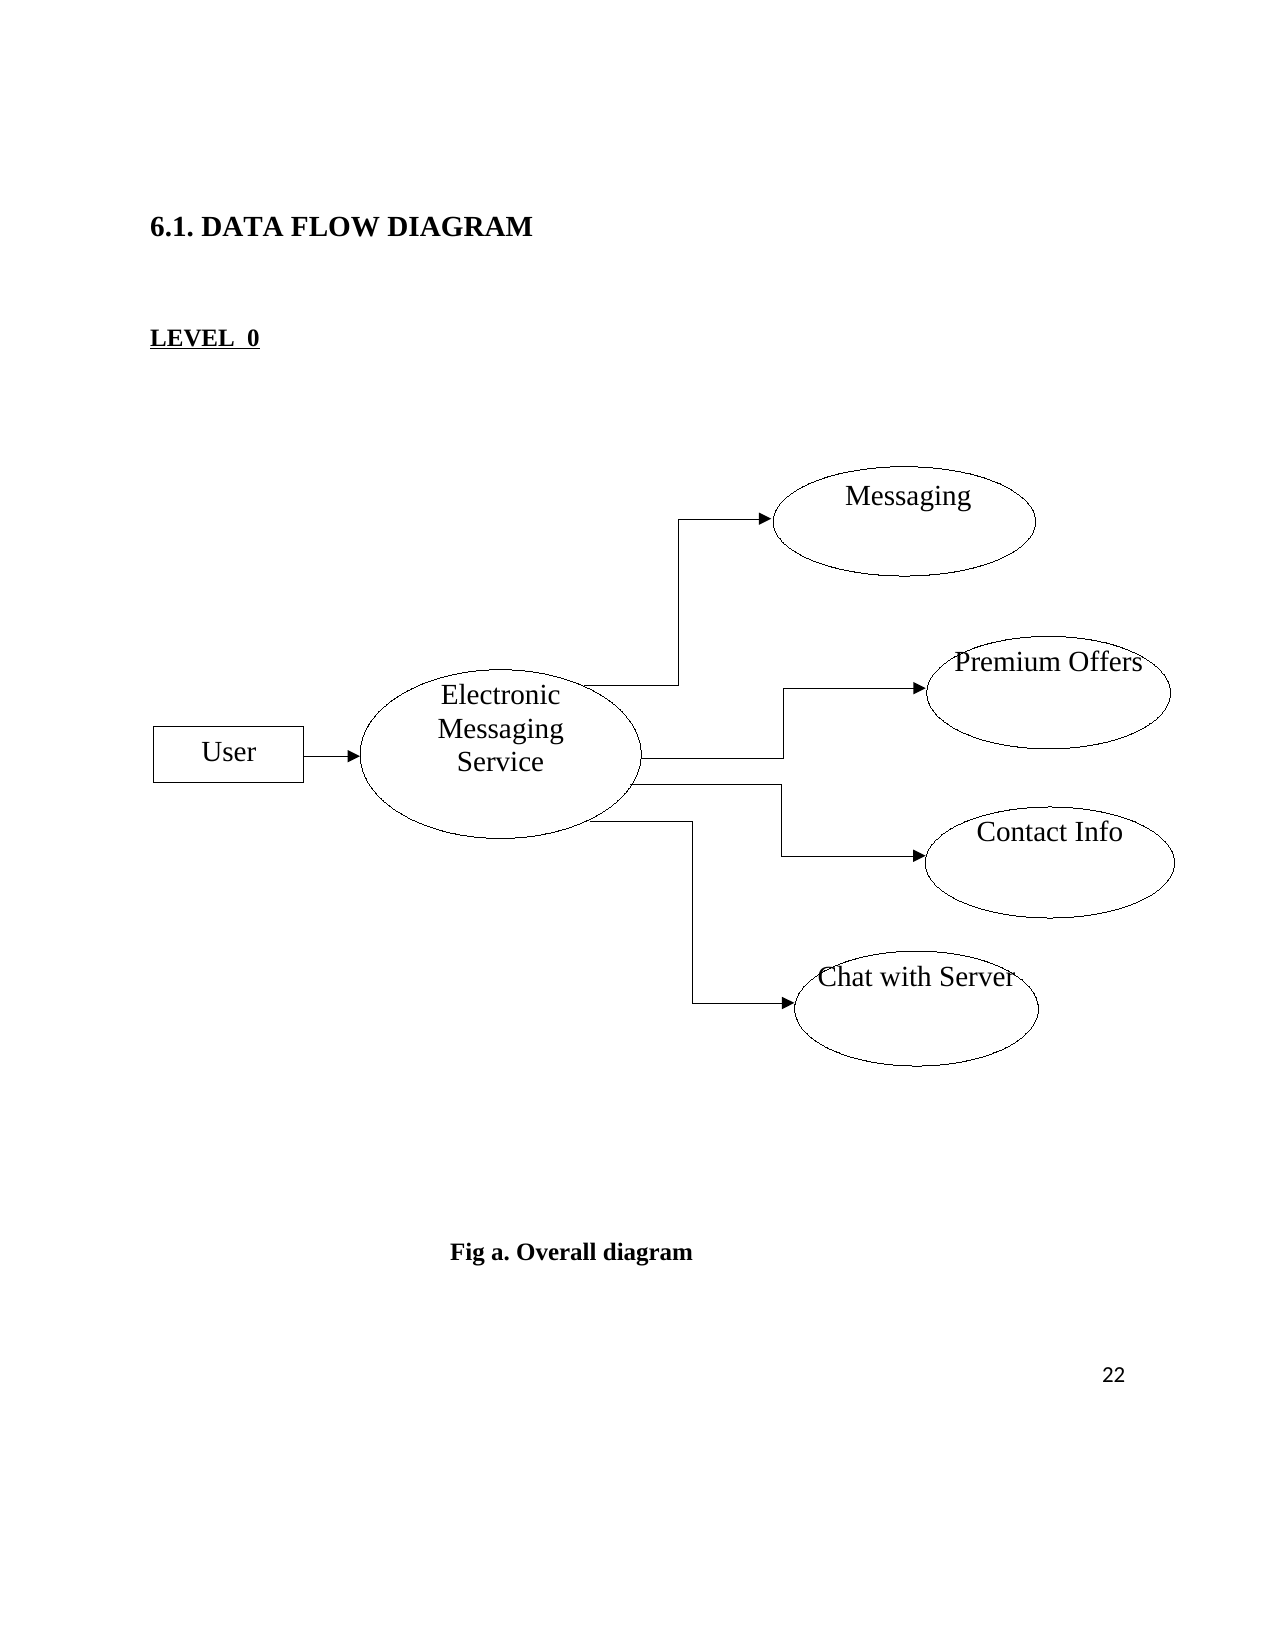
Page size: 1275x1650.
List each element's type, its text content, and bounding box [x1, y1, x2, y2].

text LEVEL 0 [150, 323, 1125, 351]
text 6.1. DATA FLOW DIAGRAM [150, 209, 1125, 243]
title Fig a. Overall diagram [150, 1237, 1125, 1266]
